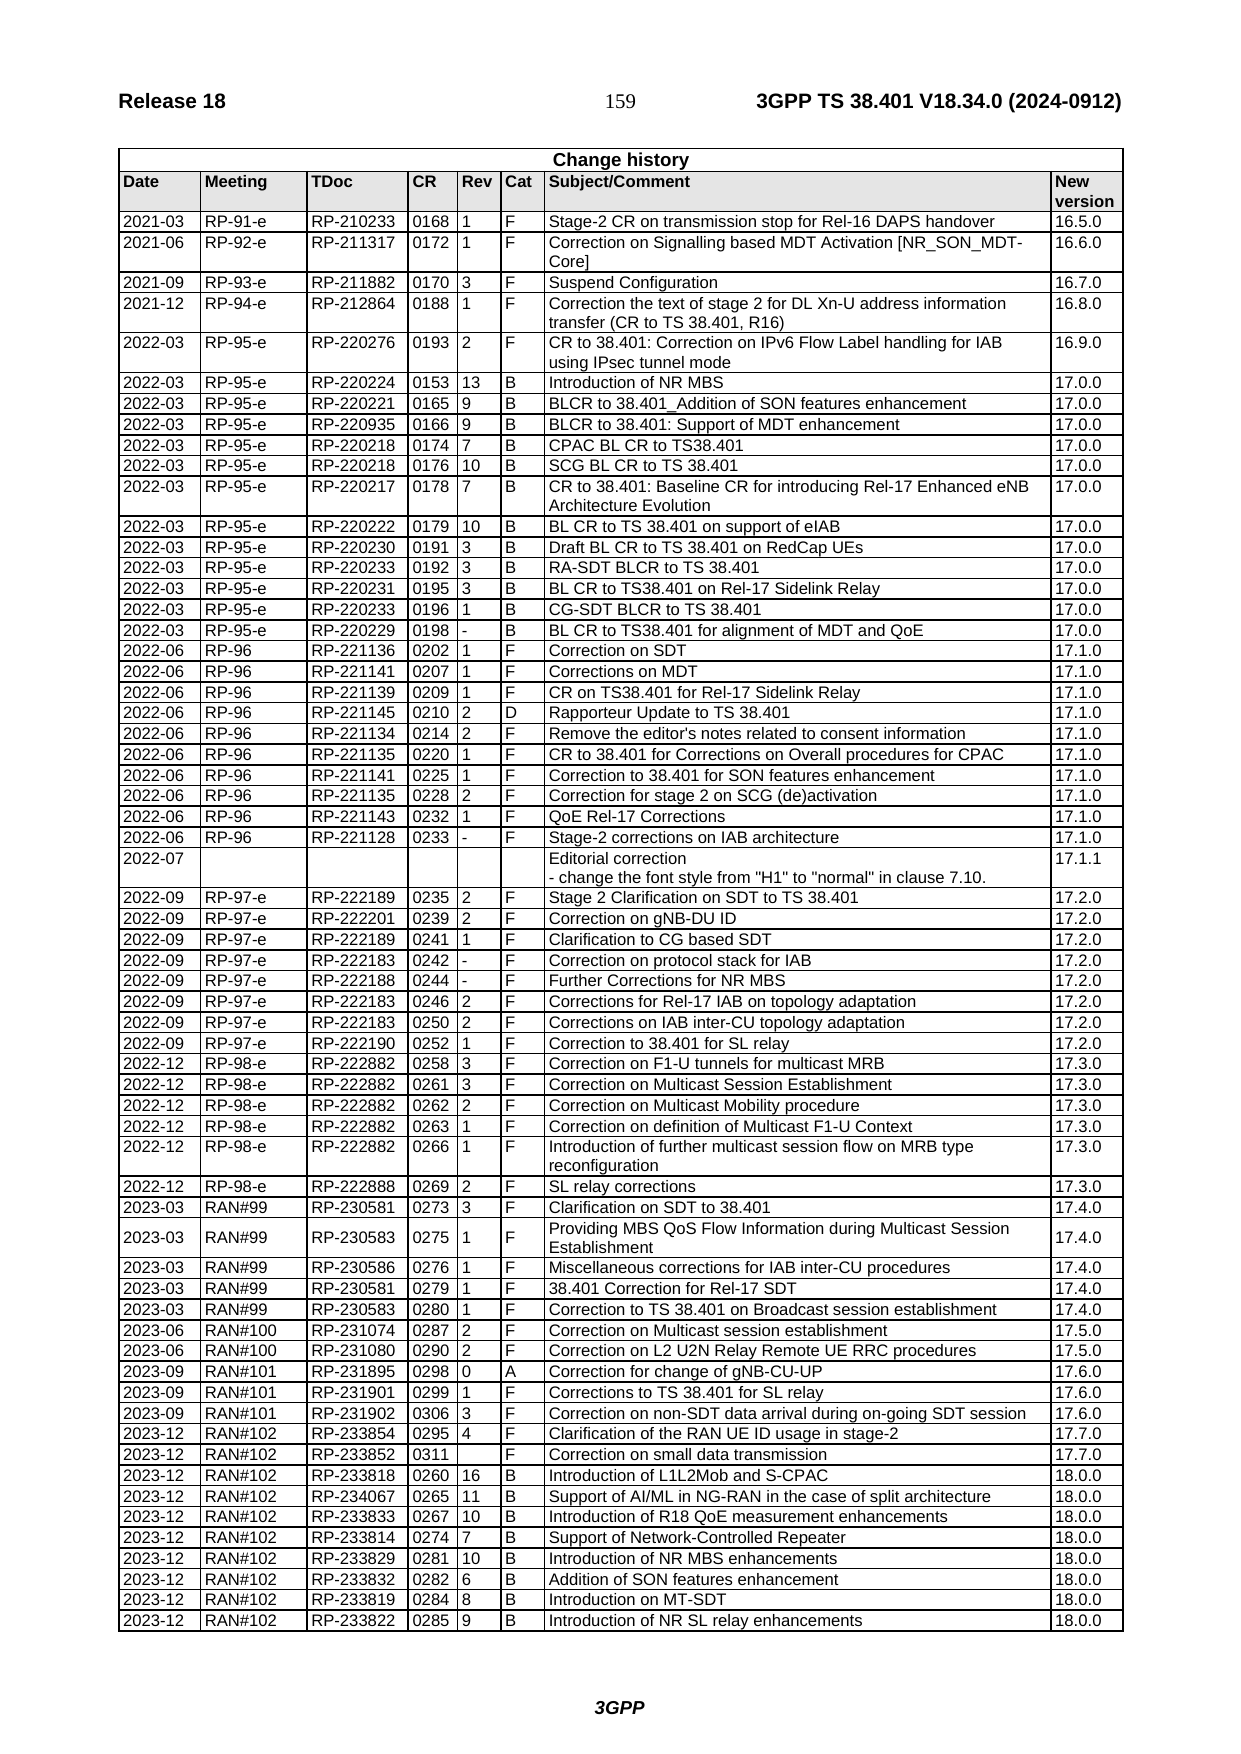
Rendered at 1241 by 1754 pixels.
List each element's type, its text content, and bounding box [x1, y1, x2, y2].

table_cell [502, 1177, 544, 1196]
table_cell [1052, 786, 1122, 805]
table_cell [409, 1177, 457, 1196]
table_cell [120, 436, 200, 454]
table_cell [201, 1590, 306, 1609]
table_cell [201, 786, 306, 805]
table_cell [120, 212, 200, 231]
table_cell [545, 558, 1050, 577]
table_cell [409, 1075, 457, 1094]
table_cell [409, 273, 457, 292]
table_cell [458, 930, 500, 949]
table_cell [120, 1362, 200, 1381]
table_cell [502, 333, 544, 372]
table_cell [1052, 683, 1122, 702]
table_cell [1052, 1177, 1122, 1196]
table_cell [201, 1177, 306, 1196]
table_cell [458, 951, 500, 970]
table_header Change history [120, 149, 1122, 171]
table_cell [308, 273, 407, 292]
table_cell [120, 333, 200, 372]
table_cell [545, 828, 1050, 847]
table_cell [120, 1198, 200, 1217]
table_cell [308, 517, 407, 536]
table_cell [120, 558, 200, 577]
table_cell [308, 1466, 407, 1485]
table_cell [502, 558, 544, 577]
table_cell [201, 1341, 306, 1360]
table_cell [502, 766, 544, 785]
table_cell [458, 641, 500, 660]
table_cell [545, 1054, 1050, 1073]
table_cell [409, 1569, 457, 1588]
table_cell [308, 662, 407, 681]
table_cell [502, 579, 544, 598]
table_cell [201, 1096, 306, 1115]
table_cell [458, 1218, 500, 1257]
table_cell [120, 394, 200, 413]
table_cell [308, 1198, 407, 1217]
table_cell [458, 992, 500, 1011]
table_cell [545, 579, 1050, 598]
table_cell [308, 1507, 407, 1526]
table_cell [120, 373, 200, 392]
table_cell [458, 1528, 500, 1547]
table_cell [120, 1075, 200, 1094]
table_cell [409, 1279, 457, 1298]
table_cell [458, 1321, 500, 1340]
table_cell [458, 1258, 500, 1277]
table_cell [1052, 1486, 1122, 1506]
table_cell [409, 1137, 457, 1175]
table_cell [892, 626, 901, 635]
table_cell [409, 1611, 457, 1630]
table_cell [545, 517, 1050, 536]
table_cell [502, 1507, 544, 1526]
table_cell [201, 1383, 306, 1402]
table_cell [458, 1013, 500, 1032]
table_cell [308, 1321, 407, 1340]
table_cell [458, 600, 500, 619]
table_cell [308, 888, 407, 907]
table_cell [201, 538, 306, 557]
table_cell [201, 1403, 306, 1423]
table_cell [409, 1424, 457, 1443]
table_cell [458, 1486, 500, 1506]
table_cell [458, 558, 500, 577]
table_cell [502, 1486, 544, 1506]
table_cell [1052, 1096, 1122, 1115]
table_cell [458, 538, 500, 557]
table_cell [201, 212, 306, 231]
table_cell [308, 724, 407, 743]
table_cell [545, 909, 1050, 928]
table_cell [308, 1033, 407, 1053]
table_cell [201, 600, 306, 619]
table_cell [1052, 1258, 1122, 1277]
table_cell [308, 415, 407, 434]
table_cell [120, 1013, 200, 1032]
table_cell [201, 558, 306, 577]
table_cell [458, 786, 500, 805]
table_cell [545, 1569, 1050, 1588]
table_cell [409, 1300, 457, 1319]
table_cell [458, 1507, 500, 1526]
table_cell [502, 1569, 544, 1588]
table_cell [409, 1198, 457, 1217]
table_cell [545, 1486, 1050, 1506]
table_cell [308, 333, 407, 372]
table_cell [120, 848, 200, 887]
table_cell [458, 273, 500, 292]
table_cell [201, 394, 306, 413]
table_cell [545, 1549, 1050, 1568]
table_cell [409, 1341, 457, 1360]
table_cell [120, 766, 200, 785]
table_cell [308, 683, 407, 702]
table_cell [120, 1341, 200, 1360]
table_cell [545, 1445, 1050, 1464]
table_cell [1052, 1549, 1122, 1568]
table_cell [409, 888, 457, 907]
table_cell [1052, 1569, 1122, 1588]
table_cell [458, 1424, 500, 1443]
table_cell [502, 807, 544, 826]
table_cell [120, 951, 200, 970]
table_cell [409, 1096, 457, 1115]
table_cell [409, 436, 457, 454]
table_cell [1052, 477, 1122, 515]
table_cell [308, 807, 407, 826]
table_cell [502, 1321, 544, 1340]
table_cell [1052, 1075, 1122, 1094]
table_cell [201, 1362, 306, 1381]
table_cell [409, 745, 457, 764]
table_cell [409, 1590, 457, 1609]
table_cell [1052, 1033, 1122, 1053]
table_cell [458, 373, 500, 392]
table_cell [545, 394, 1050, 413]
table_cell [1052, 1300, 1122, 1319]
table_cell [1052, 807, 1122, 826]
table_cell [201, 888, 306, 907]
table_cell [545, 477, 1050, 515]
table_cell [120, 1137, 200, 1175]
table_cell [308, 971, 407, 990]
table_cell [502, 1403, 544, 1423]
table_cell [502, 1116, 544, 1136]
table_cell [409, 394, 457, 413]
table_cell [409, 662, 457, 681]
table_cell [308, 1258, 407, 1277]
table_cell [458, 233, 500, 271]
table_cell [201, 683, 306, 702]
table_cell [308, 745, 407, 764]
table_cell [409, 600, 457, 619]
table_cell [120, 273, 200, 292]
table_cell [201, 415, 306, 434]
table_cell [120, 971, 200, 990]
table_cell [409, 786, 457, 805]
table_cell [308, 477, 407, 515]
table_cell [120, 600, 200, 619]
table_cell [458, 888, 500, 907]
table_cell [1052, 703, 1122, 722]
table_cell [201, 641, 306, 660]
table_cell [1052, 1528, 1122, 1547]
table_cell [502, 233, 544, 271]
table_cell TDoc [308, 172, 407, 211]
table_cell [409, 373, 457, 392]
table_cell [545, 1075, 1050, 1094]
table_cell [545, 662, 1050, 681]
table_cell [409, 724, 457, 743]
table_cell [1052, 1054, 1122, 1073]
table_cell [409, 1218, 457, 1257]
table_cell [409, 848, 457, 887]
table_cell Subject/Comment [545, 172, 1050, 211]
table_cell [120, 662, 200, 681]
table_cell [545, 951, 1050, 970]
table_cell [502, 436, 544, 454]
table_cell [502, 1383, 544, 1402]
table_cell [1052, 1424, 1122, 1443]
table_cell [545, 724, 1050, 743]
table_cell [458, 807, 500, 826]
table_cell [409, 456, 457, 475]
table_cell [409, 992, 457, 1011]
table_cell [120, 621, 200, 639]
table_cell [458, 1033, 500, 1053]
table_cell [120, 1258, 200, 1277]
table_cell New version [1052, 172, 1122, 211]
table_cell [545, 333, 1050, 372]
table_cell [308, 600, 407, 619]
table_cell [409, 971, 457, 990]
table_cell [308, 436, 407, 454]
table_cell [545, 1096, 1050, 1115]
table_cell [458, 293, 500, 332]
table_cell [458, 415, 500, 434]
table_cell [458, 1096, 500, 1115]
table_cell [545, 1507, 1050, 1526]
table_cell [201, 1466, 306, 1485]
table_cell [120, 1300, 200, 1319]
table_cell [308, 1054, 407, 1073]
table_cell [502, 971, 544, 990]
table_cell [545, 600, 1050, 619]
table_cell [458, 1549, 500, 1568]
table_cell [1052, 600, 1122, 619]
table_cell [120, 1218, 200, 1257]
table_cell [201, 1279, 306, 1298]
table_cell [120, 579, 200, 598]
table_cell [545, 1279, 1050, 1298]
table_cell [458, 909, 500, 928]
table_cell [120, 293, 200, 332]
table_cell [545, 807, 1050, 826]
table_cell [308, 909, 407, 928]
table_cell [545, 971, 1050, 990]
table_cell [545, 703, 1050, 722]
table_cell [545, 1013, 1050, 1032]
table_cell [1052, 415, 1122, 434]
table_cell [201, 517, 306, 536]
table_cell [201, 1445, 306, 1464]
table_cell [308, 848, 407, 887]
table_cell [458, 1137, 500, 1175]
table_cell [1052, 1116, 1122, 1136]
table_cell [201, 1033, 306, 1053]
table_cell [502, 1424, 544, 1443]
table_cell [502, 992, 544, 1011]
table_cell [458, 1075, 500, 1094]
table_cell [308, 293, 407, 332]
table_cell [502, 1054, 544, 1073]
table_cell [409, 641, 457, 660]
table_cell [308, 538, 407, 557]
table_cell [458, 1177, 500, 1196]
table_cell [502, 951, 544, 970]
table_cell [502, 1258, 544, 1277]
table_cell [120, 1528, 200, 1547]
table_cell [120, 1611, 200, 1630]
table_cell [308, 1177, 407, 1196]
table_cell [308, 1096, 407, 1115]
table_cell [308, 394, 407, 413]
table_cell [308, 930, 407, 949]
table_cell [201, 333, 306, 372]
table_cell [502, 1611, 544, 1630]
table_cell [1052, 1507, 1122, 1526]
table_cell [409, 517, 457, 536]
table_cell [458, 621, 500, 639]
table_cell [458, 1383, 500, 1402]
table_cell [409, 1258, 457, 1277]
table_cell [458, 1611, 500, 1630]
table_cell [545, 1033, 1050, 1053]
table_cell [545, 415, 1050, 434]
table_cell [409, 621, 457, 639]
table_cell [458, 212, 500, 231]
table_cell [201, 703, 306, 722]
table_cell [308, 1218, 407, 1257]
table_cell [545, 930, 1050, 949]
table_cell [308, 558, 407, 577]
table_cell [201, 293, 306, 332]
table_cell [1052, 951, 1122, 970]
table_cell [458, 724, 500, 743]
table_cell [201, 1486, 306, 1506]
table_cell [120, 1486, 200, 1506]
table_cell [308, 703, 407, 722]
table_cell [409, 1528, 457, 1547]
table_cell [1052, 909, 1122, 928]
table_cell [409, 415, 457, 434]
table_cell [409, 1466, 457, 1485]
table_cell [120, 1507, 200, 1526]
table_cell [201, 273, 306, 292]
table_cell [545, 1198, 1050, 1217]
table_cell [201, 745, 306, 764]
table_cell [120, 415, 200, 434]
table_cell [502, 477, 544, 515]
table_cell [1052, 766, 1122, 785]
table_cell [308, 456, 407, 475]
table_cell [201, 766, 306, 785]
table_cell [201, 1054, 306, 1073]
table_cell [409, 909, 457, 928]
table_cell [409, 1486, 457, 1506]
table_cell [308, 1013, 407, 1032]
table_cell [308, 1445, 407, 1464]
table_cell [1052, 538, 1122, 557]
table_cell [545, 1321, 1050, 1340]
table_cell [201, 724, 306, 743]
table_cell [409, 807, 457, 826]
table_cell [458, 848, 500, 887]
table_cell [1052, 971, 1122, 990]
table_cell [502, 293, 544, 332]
table_cell Rev [458, 172, 500, 211]
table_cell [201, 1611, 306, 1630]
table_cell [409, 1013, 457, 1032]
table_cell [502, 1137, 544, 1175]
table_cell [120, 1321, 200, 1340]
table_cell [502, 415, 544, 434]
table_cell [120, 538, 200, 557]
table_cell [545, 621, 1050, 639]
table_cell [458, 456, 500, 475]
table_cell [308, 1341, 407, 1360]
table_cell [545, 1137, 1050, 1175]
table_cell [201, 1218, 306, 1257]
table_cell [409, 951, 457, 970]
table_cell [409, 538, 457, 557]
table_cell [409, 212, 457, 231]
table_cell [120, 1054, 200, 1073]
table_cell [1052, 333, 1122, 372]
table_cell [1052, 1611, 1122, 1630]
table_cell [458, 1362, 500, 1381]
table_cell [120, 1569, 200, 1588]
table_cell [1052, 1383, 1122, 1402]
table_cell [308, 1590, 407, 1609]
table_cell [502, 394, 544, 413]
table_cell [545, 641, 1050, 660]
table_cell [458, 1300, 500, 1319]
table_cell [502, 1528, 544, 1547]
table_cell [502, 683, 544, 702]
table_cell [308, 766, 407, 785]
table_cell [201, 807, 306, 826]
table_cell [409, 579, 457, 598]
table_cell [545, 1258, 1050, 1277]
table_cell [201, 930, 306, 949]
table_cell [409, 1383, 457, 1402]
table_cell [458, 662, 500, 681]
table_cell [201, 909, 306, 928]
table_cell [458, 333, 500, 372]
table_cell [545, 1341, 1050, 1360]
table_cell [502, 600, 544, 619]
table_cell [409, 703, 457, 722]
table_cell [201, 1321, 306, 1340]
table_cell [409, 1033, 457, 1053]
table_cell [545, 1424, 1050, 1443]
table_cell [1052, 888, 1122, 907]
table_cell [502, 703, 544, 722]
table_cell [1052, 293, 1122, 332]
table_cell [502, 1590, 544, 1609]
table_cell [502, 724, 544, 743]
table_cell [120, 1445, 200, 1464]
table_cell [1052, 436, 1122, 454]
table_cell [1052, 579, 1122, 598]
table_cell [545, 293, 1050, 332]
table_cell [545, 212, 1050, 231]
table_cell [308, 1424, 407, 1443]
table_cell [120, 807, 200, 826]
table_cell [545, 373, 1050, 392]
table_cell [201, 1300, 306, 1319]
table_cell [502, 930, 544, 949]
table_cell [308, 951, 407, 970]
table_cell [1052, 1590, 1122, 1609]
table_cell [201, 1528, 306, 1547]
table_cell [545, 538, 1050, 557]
table_cell Date [120, 172, 200, 211]
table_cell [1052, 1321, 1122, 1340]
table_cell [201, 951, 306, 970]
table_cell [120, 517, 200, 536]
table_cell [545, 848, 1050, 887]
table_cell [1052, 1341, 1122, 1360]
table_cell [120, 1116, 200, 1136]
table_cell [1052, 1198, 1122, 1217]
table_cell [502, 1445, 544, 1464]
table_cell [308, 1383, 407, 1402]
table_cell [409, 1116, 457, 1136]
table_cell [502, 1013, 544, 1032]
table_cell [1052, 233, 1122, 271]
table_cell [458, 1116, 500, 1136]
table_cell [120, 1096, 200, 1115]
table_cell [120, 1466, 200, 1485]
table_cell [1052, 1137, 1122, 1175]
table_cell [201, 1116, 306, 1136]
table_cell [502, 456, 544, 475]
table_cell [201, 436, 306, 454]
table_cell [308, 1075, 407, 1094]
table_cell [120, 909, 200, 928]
table_cell Cat [502, 172, 544, 211]
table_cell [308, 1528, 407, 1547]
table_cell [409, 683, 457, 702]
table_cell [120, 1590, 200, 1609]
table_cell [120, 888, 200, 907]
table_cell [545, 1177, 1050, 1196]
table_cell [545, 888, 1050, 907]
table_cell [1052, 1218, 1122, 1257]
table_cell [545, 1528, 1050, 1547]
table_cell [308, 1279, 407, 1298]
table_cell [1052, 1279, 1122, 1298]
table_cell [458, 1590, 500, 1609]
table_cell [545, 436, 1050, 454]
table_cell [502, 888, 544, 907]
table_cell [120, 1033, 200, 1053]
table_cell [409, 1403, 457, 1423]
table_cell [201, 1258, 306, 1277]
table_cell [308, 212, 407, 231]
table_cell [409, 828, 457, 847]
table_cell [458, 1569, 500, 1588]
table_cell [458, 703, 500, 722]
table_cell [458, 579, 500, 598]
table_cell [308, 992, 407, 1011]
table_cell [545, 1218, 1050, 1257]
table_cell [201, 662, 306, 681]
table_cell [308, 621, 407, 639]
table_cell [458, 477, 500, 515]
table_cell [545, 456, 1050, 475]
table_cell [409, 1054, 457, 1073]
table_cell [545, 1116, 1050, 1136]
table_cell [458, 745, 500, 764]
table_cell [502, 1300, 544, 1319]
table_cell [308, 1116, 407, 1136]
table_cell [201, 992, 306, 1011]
table_cell Meeting [201, 172, 306, 211]
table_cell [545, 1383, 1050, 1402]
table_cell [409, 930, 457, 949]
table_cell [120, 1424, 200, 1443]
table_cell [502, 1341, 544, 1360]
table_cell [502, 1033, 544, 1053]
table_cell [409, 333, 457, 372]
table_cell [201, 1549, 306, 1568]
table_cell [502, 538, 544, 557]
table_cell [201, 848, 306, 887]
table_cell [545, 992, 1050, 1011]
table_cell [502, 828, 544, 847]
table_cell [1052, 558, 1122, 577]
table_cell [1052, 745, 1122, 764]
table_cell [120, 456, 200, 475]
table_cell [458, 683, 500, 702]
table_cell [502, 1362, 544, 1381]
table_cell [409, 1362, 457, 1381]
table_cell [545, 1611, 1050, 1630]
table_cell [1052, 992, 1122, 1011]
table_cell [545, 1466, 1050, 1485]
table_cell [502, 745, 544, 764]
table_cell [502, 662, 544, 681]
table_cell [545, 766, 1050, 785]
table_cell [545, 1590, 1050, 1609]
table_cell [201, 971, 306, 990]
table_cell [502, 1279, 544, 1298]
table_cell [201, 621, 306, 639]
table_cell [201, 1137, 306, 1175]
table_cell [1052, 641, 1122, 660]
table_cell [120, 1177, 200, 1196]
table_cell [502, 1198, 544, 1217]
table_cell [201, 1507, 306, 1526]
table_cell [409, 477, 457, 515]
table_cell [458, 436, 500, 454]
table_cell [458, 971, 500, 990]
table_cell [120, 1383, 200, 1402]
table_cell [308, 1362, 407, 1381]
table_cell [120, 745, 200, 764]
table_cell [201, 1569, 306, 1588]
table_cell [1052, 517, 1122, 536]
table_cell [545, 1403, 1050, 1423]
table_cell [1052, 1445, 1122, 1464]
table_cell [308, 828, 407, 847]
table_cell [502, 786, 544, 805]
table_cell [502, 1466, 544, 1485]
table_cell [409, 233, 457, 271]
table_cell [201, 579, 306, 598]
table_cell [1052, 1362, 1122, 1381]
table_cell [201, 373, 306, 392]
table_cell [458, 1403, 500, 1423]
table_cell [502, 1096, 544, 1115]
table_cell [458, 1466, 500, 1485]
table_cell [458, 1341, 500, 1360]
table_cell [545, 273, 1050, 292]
table_cell CR [409, 172, 457, 211]
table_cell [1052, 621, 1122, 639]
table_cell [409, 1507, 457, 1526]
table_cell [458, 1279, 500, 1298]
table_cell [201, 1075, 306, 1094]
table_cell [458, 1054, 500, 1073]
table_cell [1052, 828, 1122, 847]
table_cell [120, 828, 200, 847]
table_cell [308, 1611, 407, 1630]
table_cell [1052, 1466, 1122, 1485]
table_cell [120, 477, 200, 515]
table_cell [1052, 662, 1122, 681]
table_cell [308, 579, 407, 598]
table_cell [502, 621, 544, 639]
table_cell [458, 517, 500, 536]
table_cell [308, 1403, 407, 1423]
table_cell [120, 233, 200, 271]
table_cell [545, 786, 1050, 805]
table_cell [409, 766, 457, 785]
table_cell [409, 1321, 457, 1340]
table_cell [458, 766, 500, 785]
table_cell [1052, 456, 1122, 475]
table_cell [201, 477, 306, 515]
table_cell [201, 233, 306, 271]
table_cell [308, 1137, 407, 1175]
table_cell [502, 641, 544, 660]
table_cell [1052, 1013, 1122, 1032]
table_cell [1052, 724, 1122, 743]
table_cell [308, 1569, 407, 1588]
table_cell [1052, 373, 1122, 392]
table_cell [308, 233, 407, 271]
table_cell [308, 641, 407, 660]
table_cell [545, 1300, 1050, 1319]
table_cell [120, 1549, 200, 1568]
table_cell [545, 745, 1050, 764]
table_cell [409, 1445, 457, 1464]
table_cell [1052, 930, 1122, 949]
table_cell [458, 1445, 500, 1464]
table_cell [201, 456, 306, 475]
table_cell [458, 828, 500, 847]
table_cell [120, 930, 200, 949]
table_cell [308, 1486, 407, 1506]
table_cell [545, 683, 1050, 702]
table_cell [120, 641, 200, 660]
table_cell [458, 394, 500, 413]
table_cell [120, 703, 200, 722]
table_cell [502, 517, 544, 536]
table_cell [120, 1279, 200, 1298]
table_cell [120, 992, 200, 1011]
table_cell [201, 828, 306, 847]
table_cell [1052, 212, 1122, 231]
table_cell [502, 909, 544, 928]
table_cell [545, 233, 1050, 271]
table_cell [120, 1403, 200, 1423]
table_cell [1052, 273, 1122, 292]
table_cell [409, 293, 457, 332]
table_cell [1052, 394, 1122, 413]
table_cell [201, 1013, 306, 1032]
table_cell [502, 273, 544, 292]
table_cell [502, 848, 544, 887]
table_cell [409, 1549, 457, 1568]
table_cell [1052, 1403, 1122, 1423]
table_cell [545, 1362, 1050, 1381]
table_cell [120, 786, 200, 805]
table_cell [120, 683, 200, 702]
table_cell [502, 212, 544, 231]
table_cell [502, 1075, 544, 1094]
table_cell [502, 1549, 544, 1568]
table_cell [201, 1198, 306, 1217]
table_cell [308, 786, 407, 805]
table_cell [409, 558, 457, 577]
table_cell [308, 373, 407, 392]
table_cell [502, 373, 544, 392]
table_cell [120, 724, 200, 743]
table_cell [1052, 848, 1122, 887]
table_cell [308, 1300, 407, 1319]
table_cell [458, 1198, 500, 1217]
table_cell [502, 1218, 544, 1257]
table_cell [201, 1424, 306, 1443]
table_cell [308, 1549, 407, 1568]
